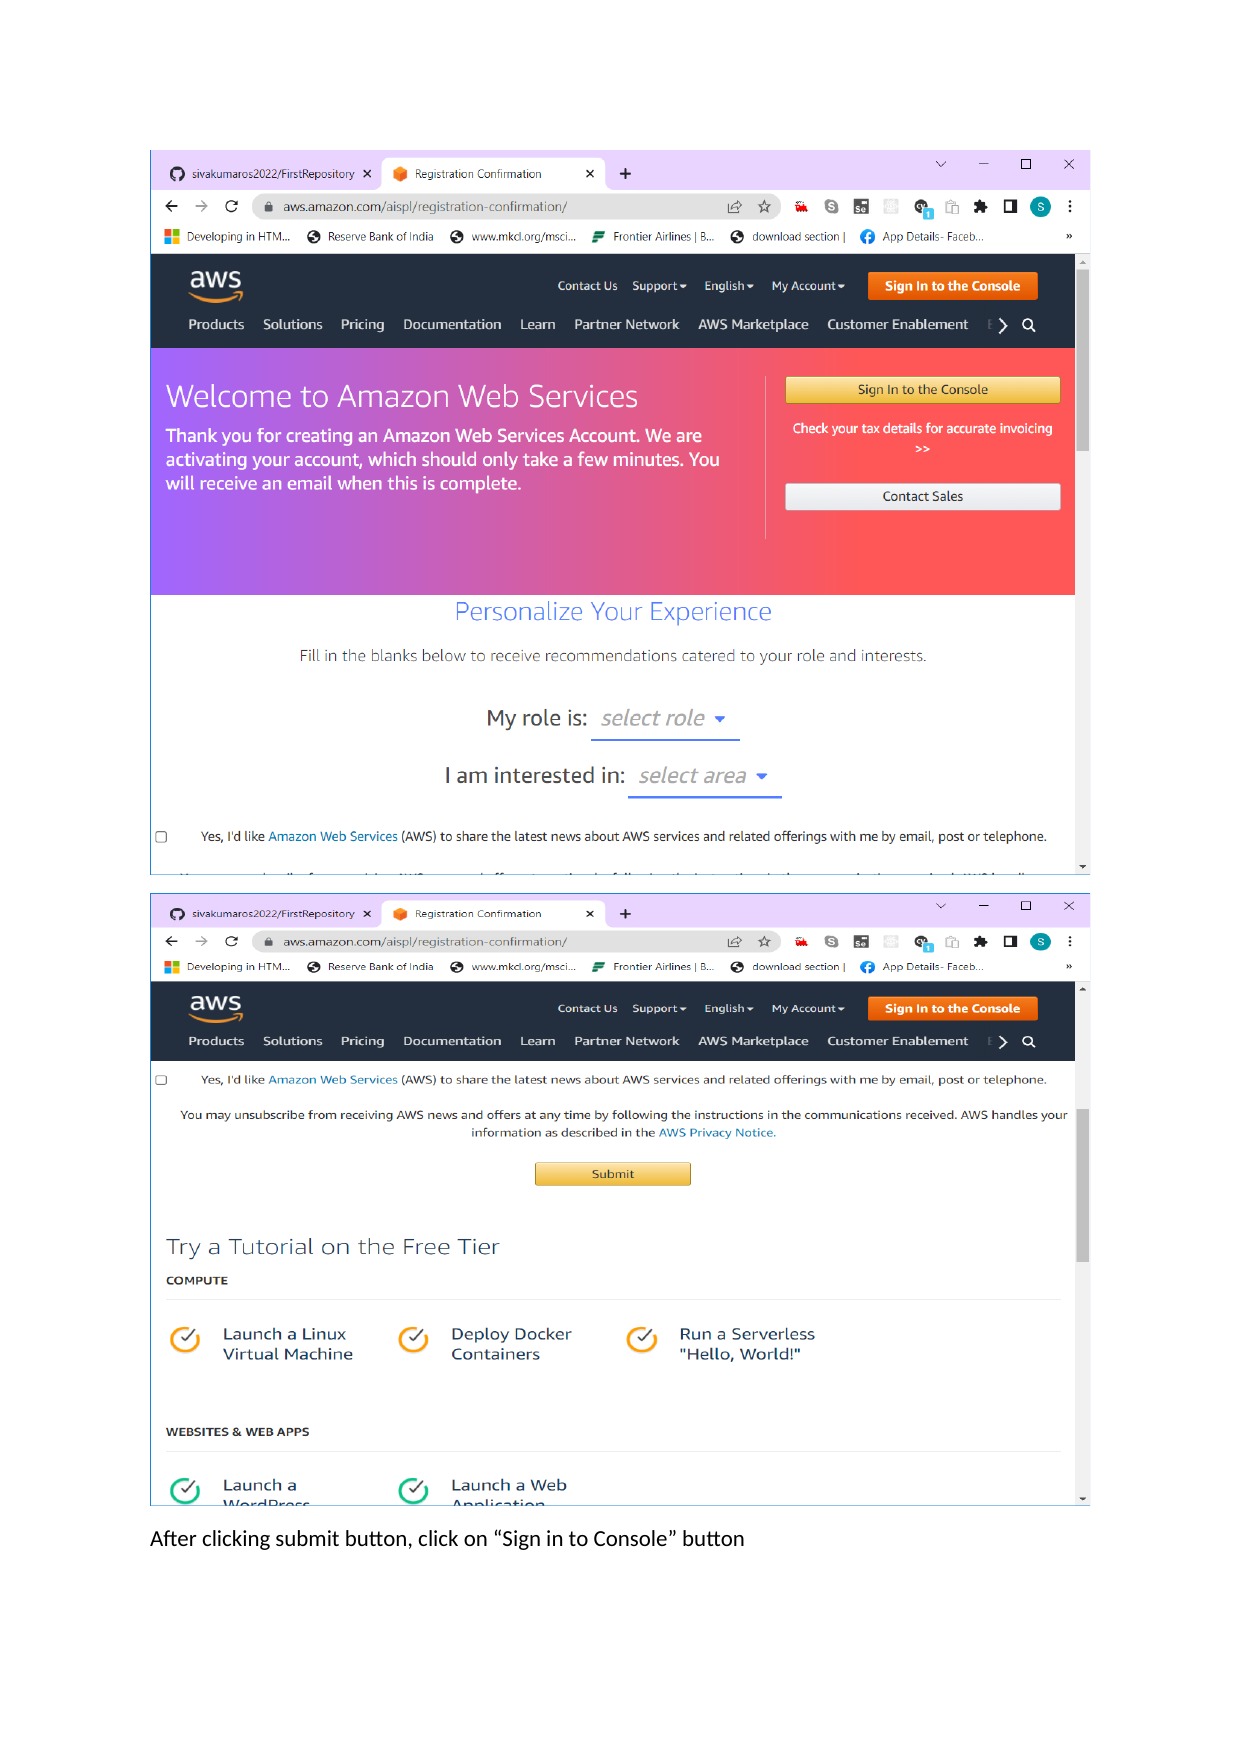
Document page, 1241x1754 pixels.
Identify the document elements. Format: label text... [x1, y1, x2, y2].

picture [150, 150, 1091, 875]
text After clicking submit button, click on “Sign in to Console” button [150, 1524, 1090, 1552]
picture [150, 893, 1091, 1506]
